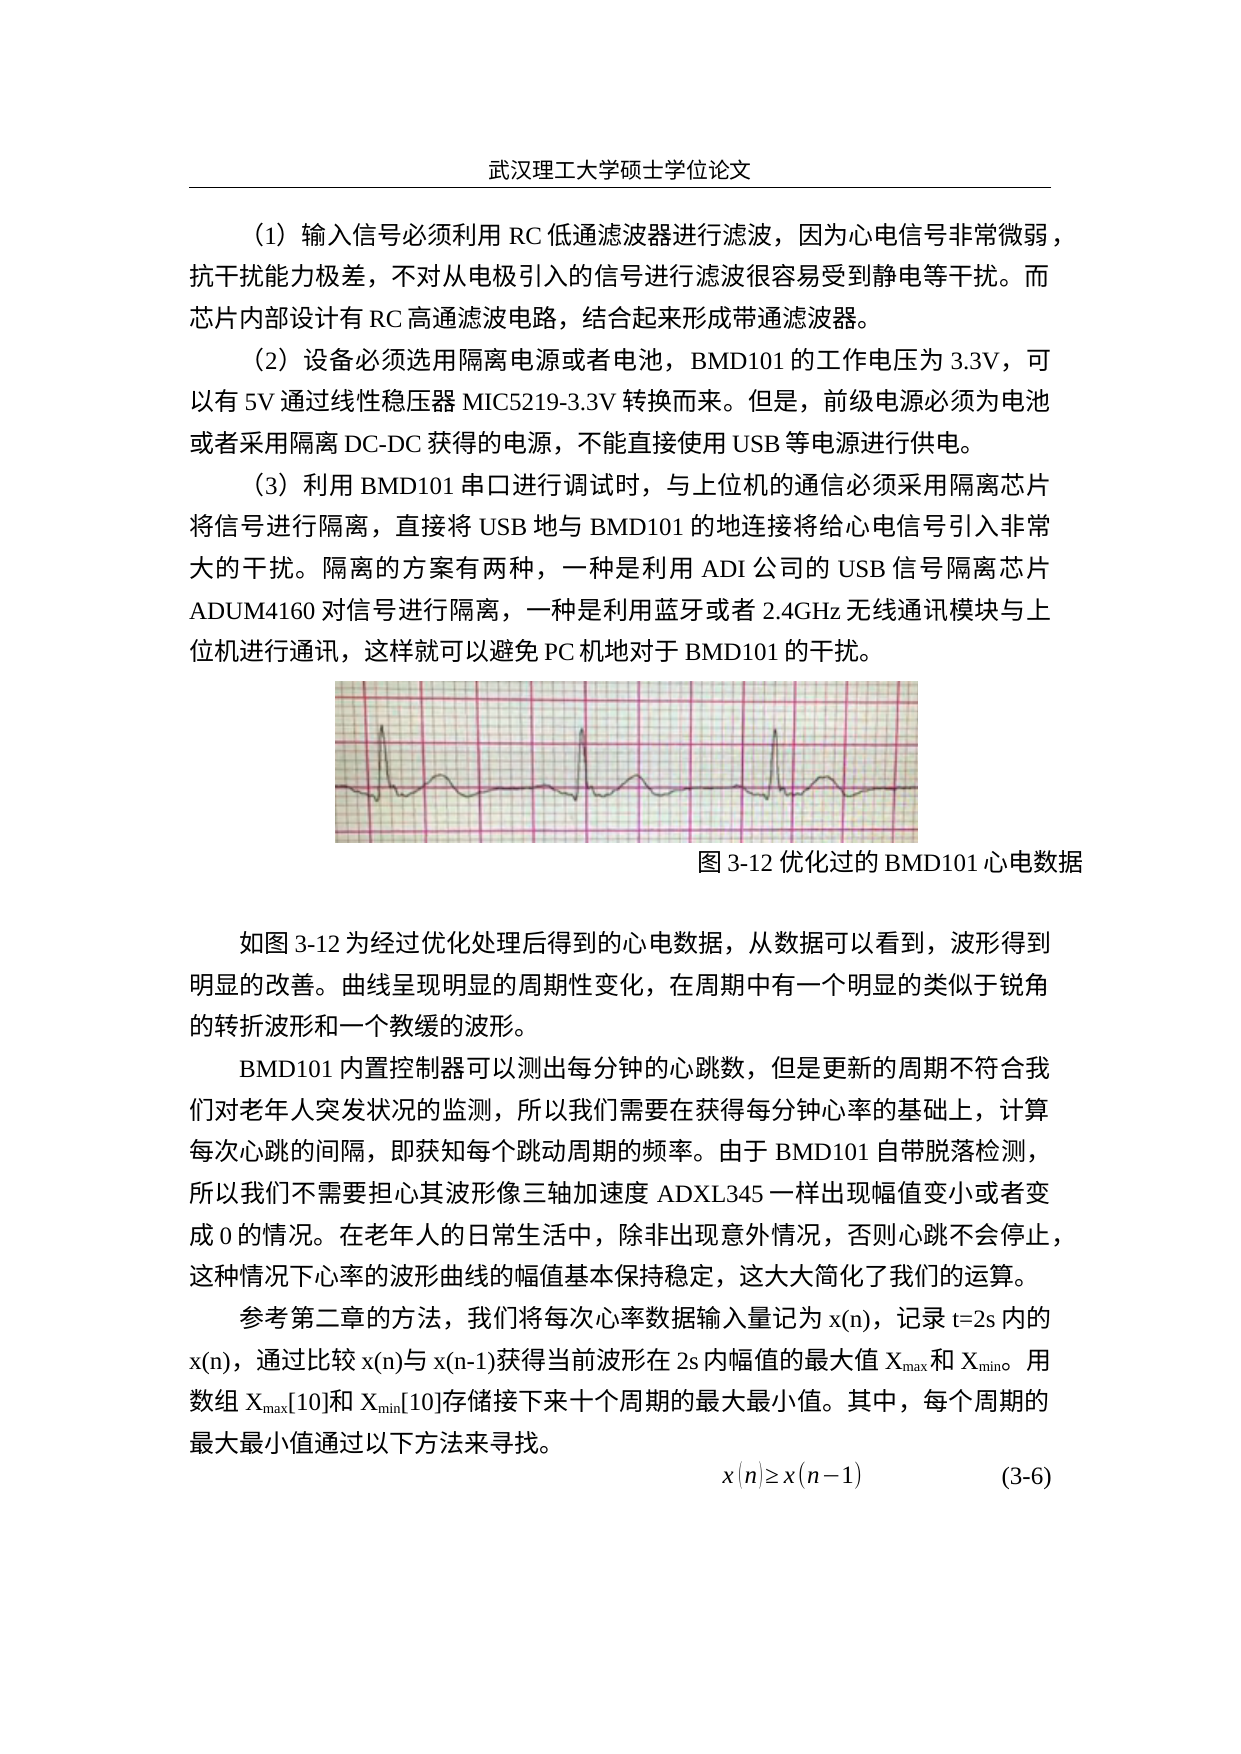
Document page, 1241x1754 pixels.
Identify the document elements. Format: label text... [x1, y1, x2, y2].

text （2）设备必须选用隔离电源或者电池，BMD101的工作电压为3.3V，可以有5V通过线性稳压器MIC5219-3.3V转换而来。但是，前级电源必须为电池或者采用隔离DC-DC获得的电源，不能直接使用USB等电源进行供电。 [189, 336, 1051, 461]
text (3-6) [189, 1461, 1051, 1494]
text （1）输入信号必须利用RC低通滤波器进行滤波，因为心电信号非常微弱，抗干扰能力极差，不对从电极引入的信号进行滤波很容易受到静电等干扰。而芯片内部设计有RC高通滤波电路，结合起来形成带通滤波器。 [189, 211, 1051, 336]
text 参考第二章的方法，我们将每次心率数据输入量记为x(n)，记录t=2s内的x(n)，通过比较x(n)与x(n-1)获得当前波形在2s内幅值的最大值Xmax和Xmin。用数组Xmax[10]和Xmin[10]存储接下来十个周期的最大最小值。其中，每个周期的最大最小值通过以下方法来寻找。 [189, 1294, 1051, 1461]
text BMD101内置控制器可以测出每分钟的心跳数，但是更新的周期不符合我们对老年人突发状况的监测，所以我们需要在获得每分钟心率的基础上，计算每次心跳的间隔，即获知每个跳动周期的频率。由于BMD101自带脱落检测，所以我们不需要担心其波形像三轴加速度ADXL345一样出现幅值变小或者变成0的情况。在老年人的日常生活中，除非出现意外情况，否则心跳不会停止，这种情况下心率的波形曲线的幅值基本保持稳定，这大大简化了我们的运算。 [189, 1044, 1051, 1294]
text （3）利用BMD101串口进行调试时，与上位机的通信必须采用隔离芯片将信号进行隔离，直接将USB地与BMD101的地连接将给心电信号引入非常大的干扰。隔离的方案有两种，一种是利用ADI公司的USB信号隔离芯片ADUM4160对信号进行隔离，一种是利用蓝牙或者2.4GHz无线通讯模块与上位机进行通讯，这样就可以避免PC机地对于BMD101的干扰。 [189, 461, 1051, 669]
text 如图3-12为经过优化处理后得到的心电数据，从数据可以看到，波形得到明显的改善。曲线呈现明显的周期性变化，在周期中有一个明显的类似于锐角的转折波形和一个教缓的波形。 [189, 669, 1051, 1044]
